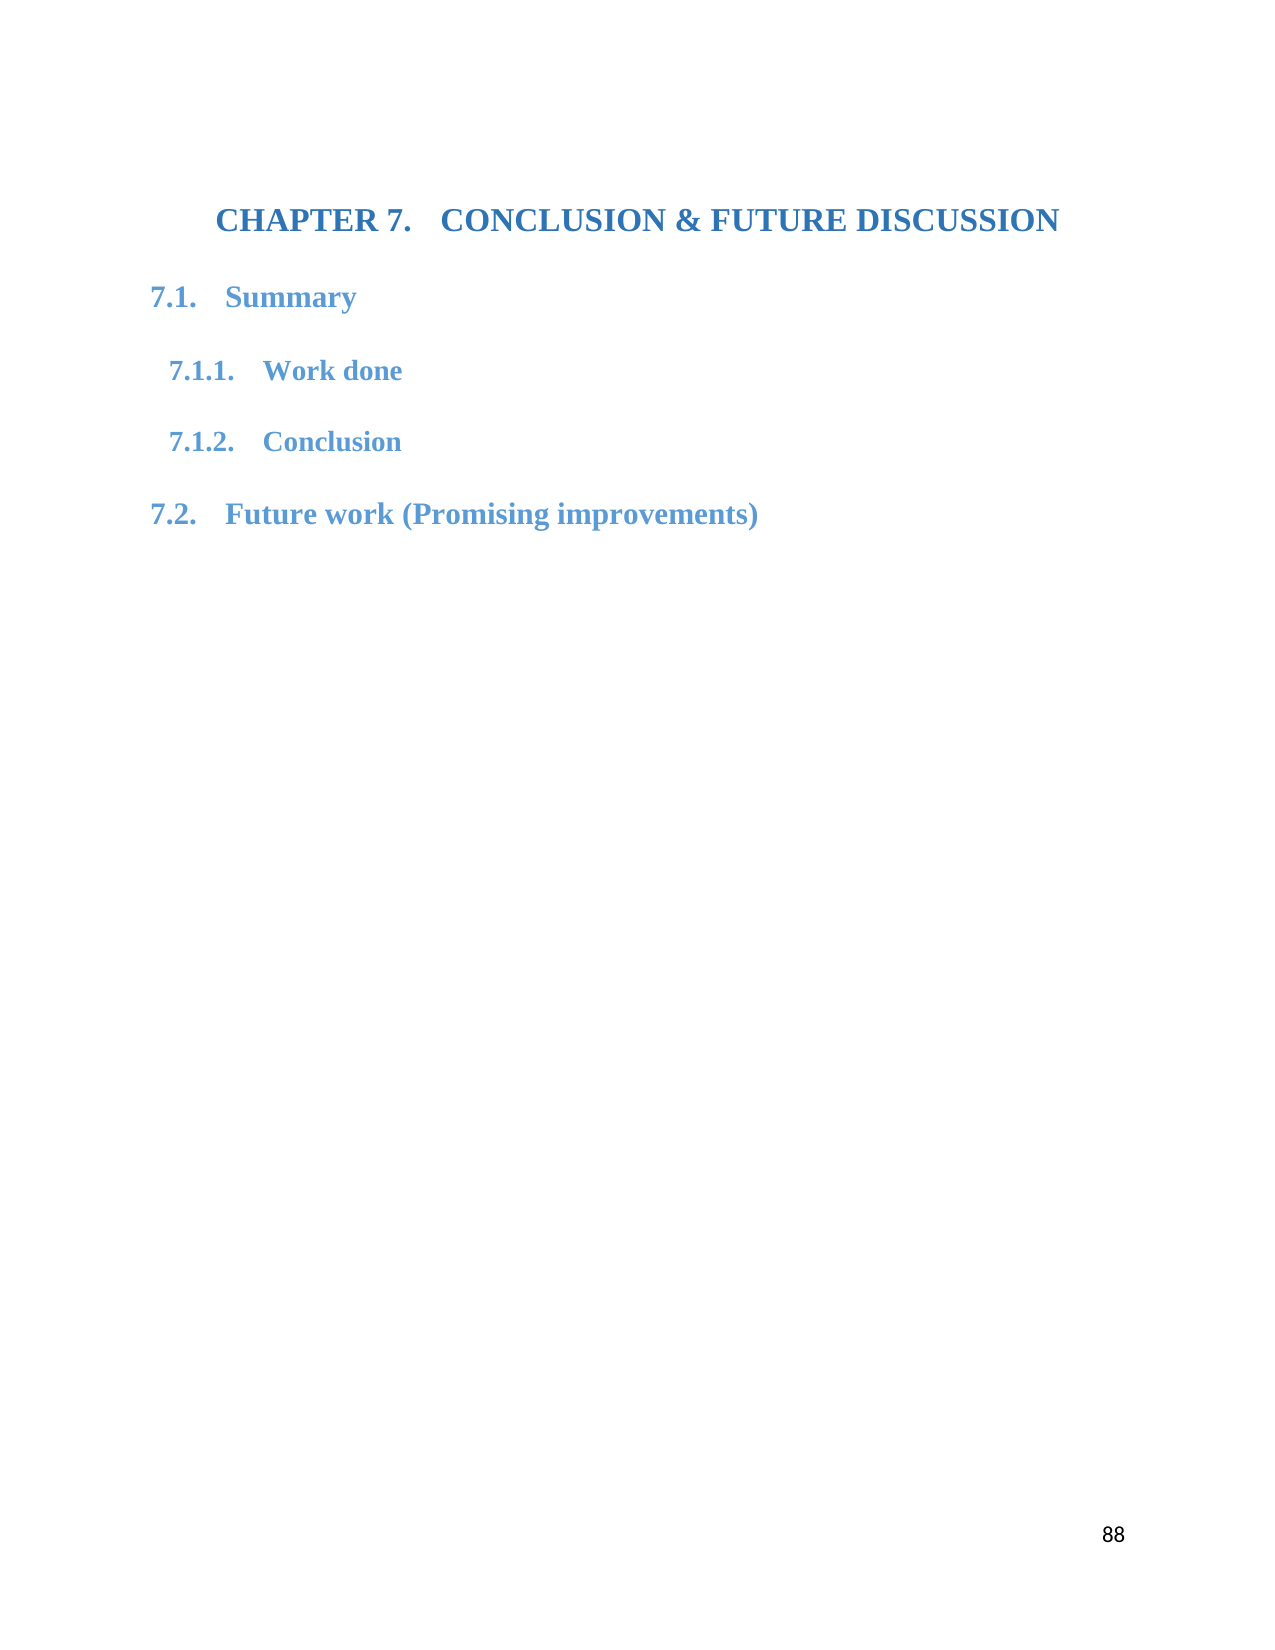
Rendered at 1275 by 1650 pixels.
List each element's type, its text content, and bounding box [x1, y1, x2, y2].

subtitle Work done [169, 353, 1125, 387]
subtitle Conclusion [169, 424, 1125, 458]
subtitle Summary [150, 278, 1125, 314]
subtitle Future work (Promising improvements) [150, 495, 1125, 531]
subtitle CONCLUSION & FUTURE DISCUSSION [150, 200, 1125, 238]
